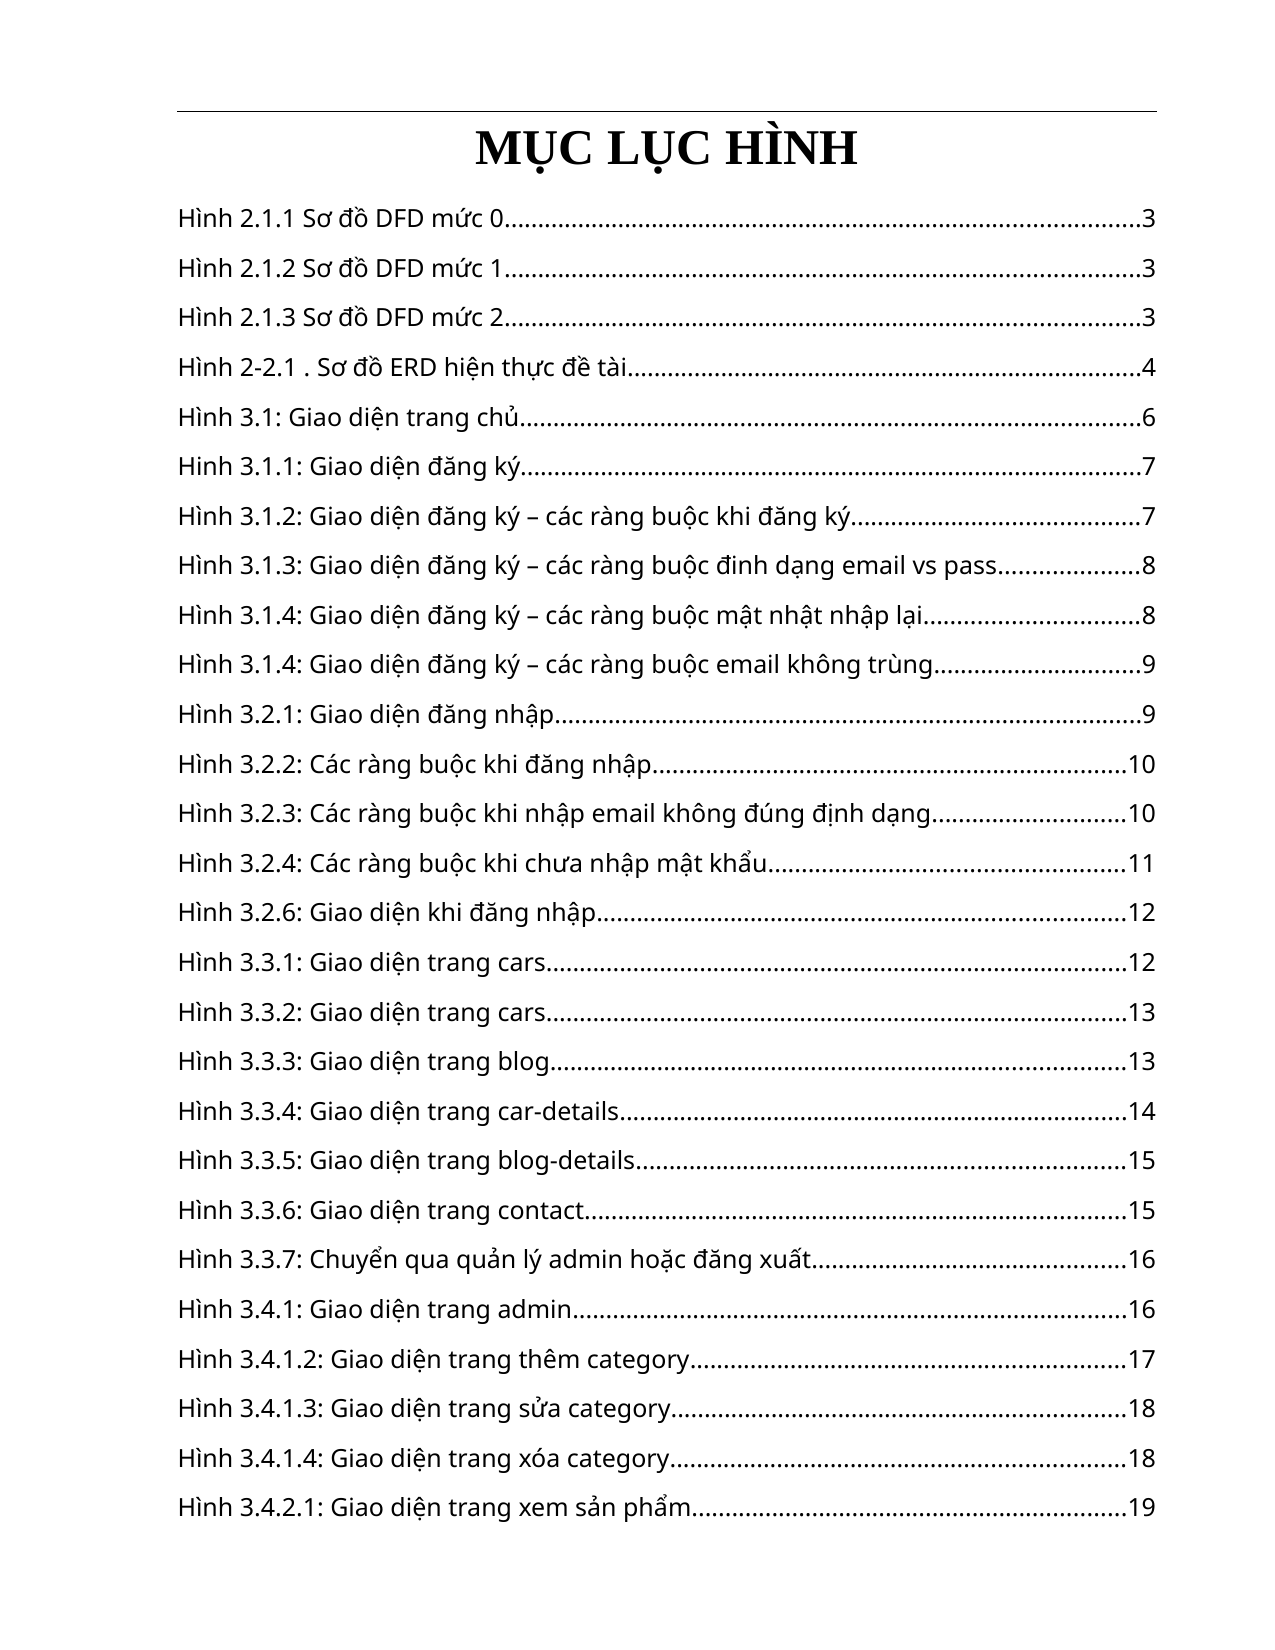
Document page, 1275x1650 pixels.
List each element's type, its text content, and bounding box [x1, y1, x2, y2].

text Hình 3.4.2.1: Giao diện trang xem sản phẩm 19 [177, 1490, 1157, 1524]
text Hình 3.2.3: Các ràng buộc khi nhập email không đúng định dạng 10 [177, 796, 1157, 830]
text Hình 3.3.7: Chuyển qua quản lý admin hoặc đăng xuất 16 [177, 1242, 1157, 1276]
text Hình 3.3.5: Giao diện trang blog-details 15 [177, 1143, 1157, 1177]
text Hình 2.1.2 Sơ đồ DFD mức 1 3 [177, 250, 1157, 284]
text Hinh 3.1.1: Giao diện đăng ký 7 [177, 449, 1157, 483]
text Hình 3.4.1.4: Giao diện trang xóa category 18 [177, 1440, 1157, 1474]
text Hình 3.3.6: Giao diện trang contact 15 [177, 1192, 1157, 1227]
text Hình 3.2.2: Các ràng buộc khi đăng nhập 10 [177, 746, 1157, 780]
text Hình 2.1.1 Sơ đồ DFD mức 0 3 [177, 201, 1157, 235]
text Hình 3.1.4: Giao diện đăng ký – các ràng buộc mật nhật nhập lại 8 [177, 597, 1157, 632]
text Hình 3.1.3: Giao diện đăng ký – các ràng buộc đinh dạng email vs pass 8 [177, 548, 1157, 582]
text Hình 3.1: Giao diện trang chủ 6 [177, 399, 1157, 433]
text Hình 3.3.4: Giao diện trang car-details 14 [177, 1093, 1157, 1127]
text Hình 3.4.1.3: Giao diện trang sửa category 18 [177, 1391, 1157, 1425]
text Hình 3.1.2: Giao diện đăng ký – các ràng buộc khi đăng ký 7 [177, 498, 1157, 532]
text Hình 2.1.3 Sơ đồ DFD mức 2 3 [177, 300, 1157, 334]
text Hình 3.1.4: Giao diện đăng ký – các ràng buộc email không trùng 9 [177, 647, 1157, 681]
text Hình 3.4.1: Giao diện trang admin 16 [177, 1292, 1157, 1326]
text Hình 2-2.1 . Sơ đồ ERD hiện thực đề tài 4 [177, 349, 1157, 384]
text Hình 3.2.6: Giao diện khi đăng nhập 12 [177, 895, 1157, 929]
text Hình 3.3.3: Giao diện trang blog 13 [177, 1044, 1157, 1078]
text MỤC LỤC HÌNH [177, 118, 1157, 176]
text Hình 3.3.1: Giao diện trang cars 12 [177, 944, 1157, 979]
text Hình 3.4.1.2: Giao diện trang thêm category 17 [177, 1341, 1157, 1375]
text Hình 3.2.4: Các ràng buộc khi chưa nhập mật khẩu 11 [177, 845, 1157, 879]
text Hình 3.3.2: Giao diện trang cars 13 [177, 994, 1157, 1028]
text Hình 3.2.1: Giao diện đăng nhập 9 [177, 697, 1157, 731]
